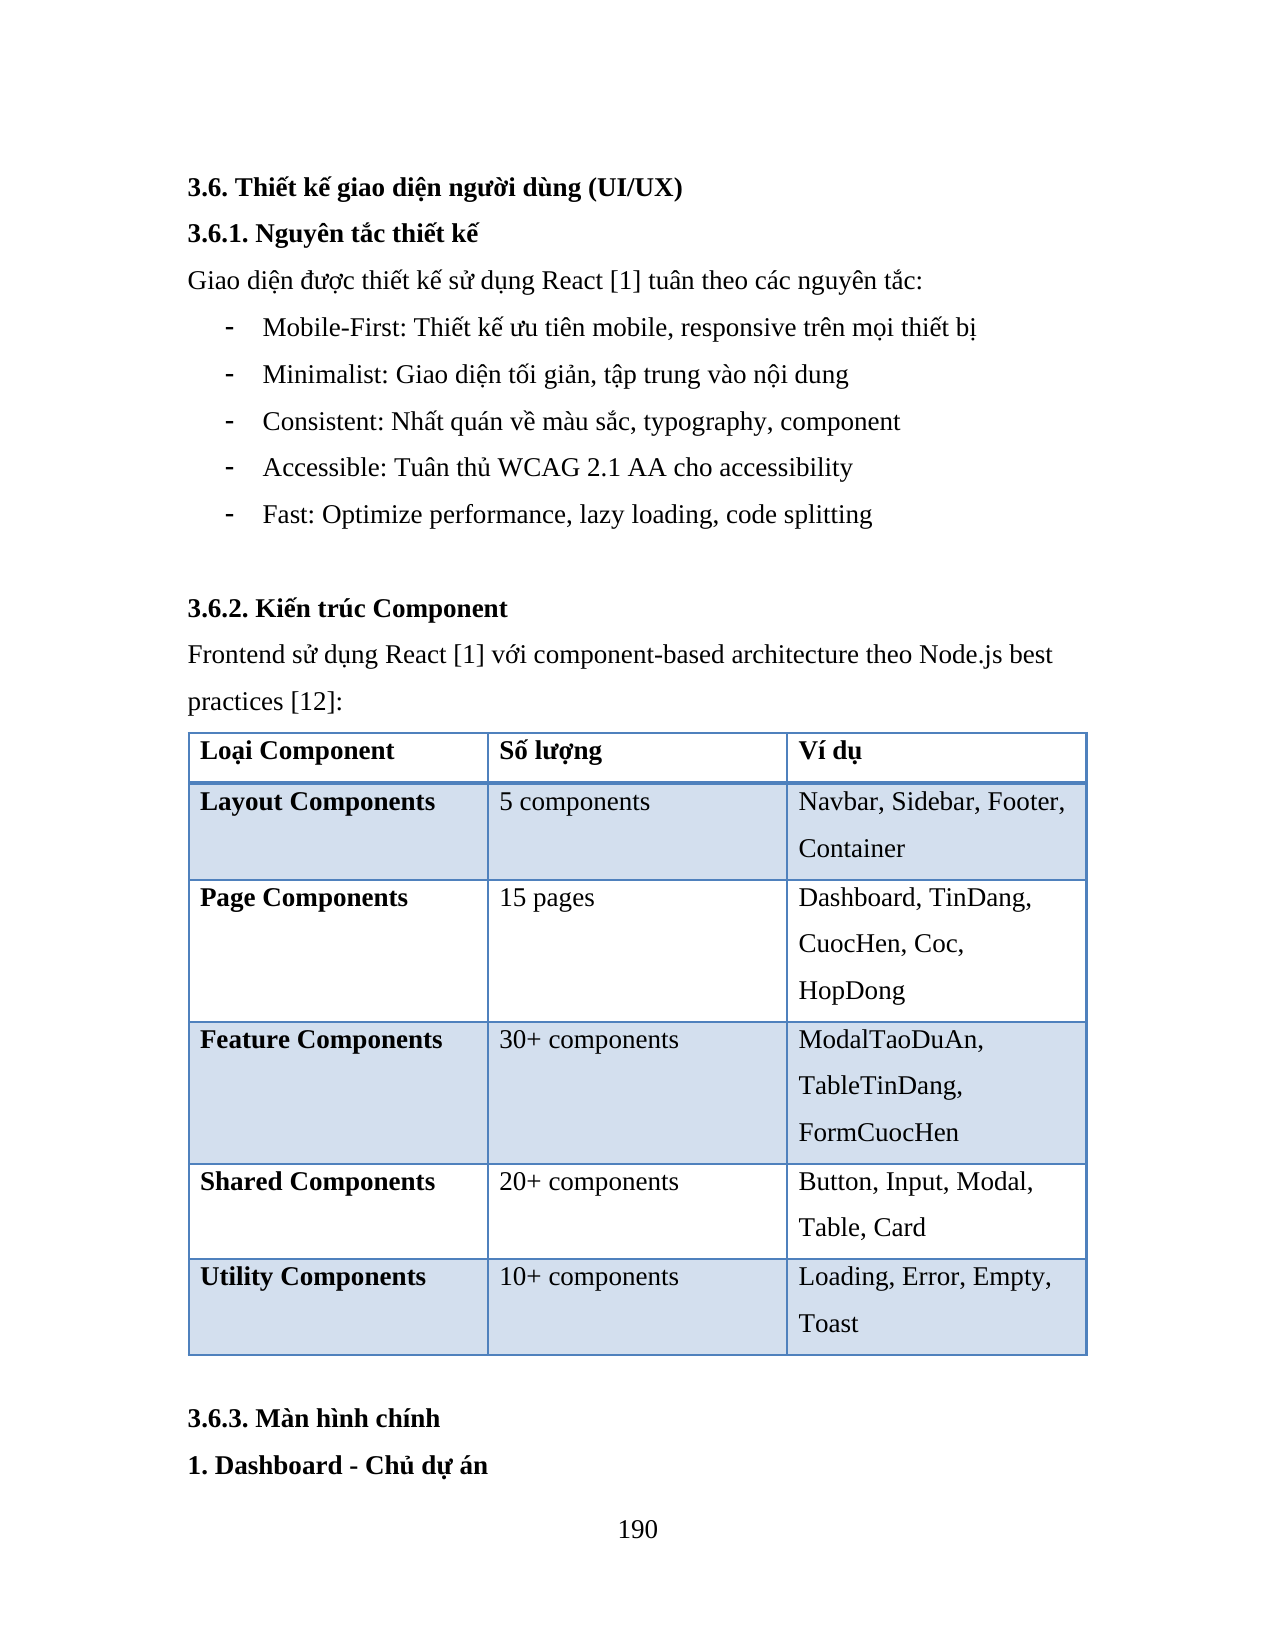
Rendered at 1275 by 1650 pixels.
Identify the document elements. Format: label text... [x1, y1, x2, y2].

subtitle 3.6. Thiết kế giao diện người dùng (UI/UX) [187, 171, 1087, 202]
list Accessible: Tuân thủ WCAG 2.1 AA cho accessibility [225, 451, 1087, 483]
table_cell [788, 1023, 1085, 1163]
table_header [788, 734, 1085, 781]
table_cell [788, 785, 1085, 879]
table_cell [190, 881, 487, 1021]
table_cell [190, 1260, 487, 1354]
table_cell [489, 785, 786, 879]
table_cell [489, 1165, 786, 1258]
list Fast: Optimize performance, lazy loading, code splitting [225, 498, 1087, 529]
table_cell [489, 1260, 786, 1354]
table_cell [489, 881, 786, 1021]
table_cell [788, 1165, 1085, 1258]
text 1. Dashboard - Chủ dự án [187, 1449, 1087, 1480]
list Consistent: Nhất quán về màu sắc, typography, component [225, 404, 1087, 436]
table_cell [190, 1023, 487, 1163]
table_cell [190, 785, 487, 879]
list Mobile-First: Thiết kế ưu tiên mobile, responsive trên mọi thiết bị [225, 311, 1087, 342]
subtitle 3.6.2. Kiến trúc Component [187, 592, 1087, 623]
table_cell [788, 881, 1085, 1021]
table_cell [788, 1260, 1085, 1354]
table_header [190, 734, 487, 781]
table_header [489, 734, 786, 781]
text Frontend sử dụng React [1] với component-based architecture theo Node.js best practices [12]: [187, 638, 1087, 716]
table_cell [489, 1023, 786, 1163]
subtitle 3.6.3. Màn hình chính [187, 1402, 1087, 1433]
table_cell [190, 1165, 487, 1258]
text Giao diện được thiết kế sử dụng React [1] tuân theo các nguyên tắc: [187, 264, 1087, 295]
subtitle 3.6.1. Nguyên tắc thiết kế [187, 217, 1087, 249]
list Minimalist: Giao diện tối giản, tập trung vào nội dung [225, 358, 1087, 389]
